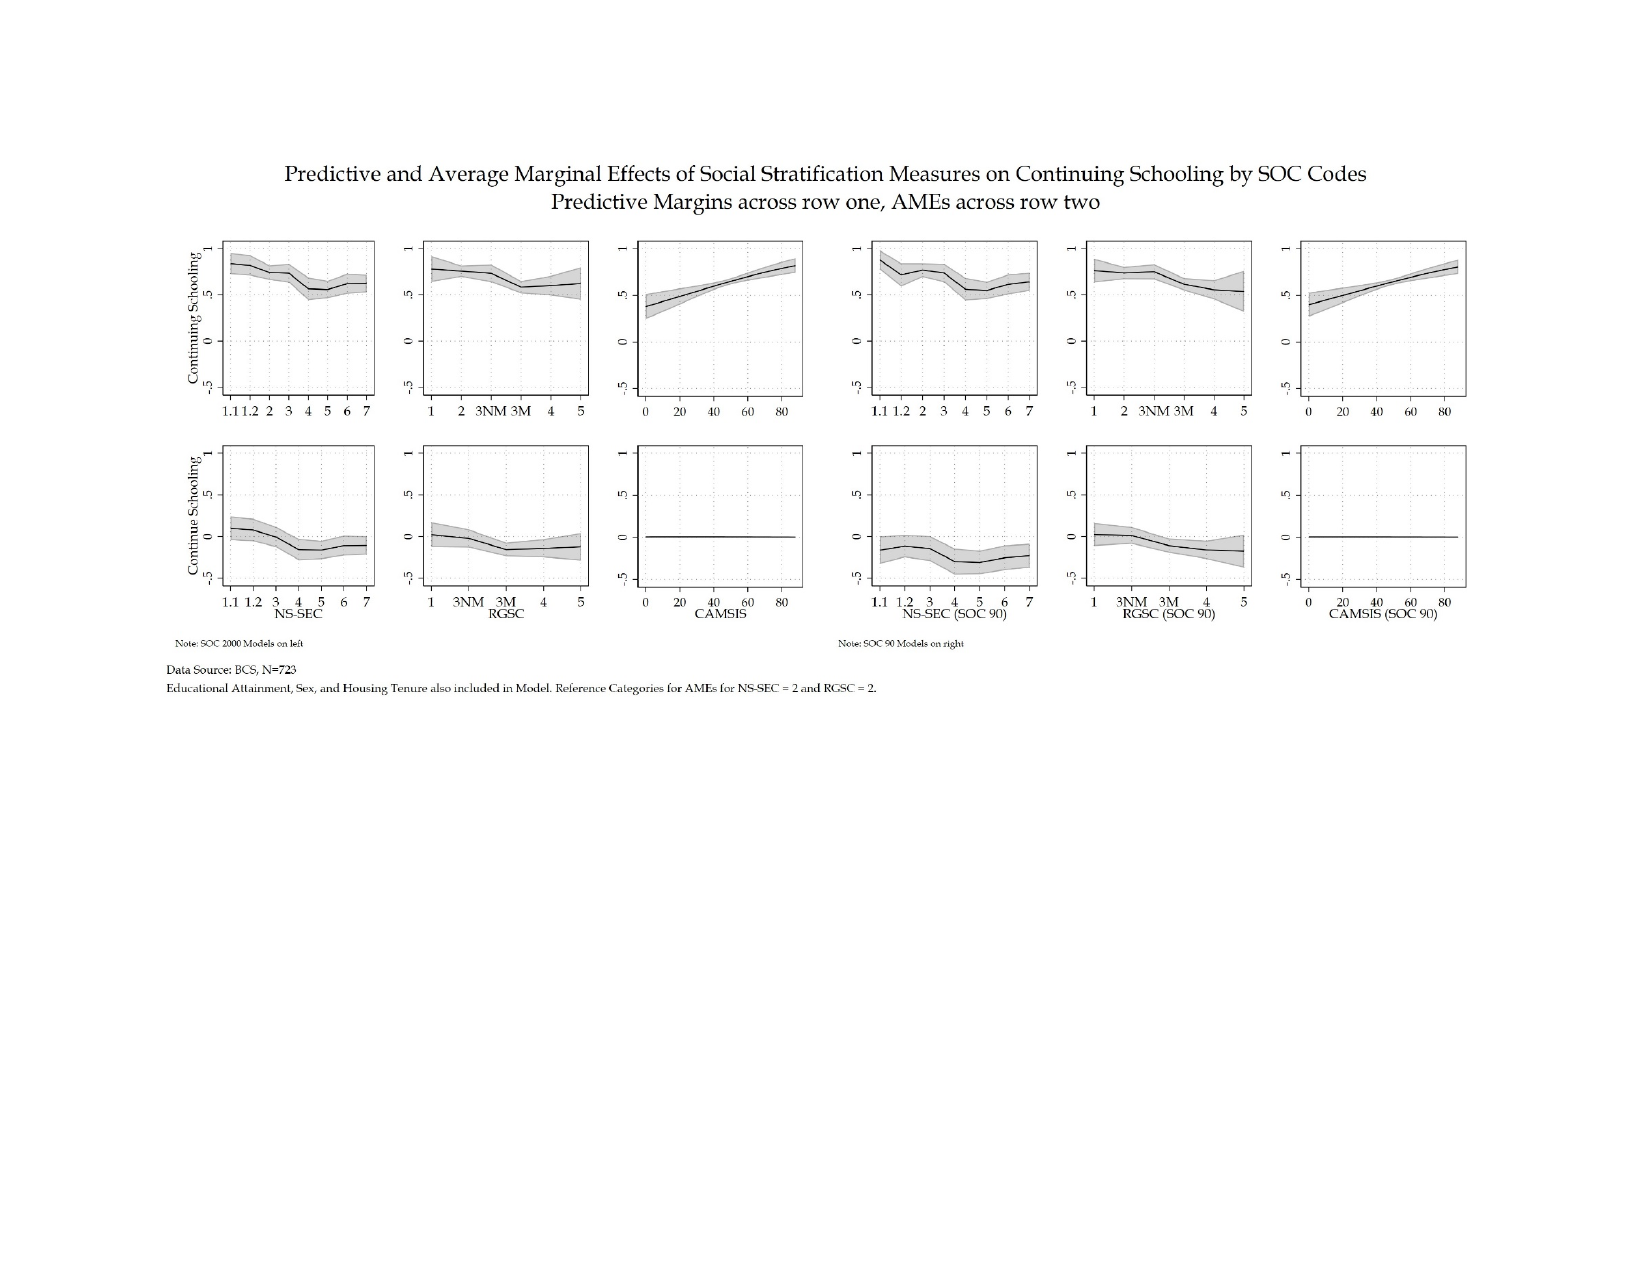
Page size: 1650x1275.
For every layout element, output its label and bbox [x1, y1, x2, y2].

picture [150, 150, 1500, 711]
